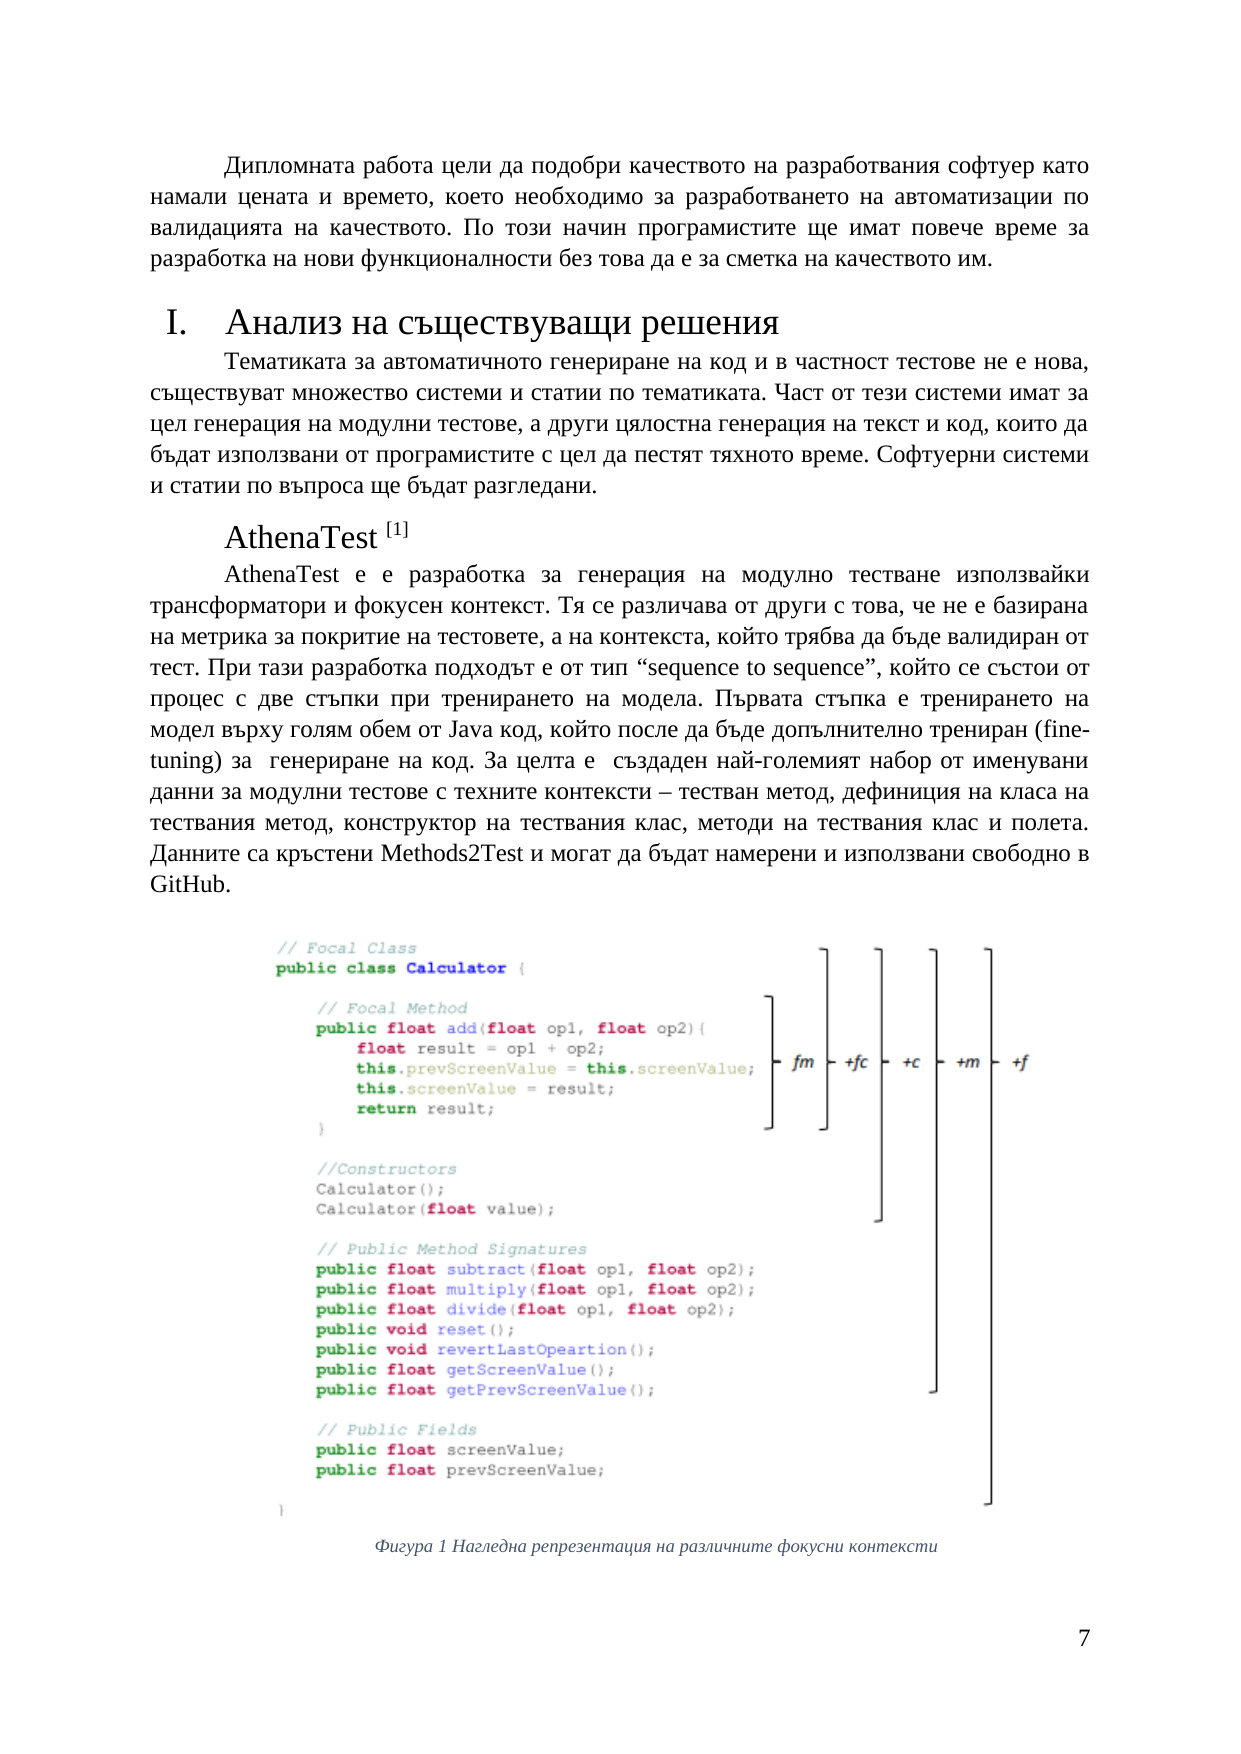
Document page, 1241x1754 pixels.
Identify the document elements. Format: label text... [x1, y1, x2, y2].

subtitle Анализ на съществуващи решения [187, 299, 1090, 342]
text Дипломната работа цели да подобри качеството на разработвания софтуер като намали цената и времето, което необходимо за разработването на автоматизации по валидацията на качеството. По този начин програмистите ще имат повече време за разработка на нови функционалности без това да е за сметка на качеството им. [150, 150, 1090, 272]
text Тематиката за автоматичното генериране на код и в частност тестове не е нова, съществуват множество системи и статии по тематиката. Част от тези системи имат за цел генерация на модулни тестове, а други цялостна генерация на текст и код, които да бъдат използвани от програмистите с цел да пестят тяхното време. Софтуерни системи и статии по въпроса ще бъдат разгледани. [150, 346, 1090, 499]
subtitle AthenaTest [1] [150, 518, 1090, 556]
text AthenaTest e е разработка за генерация на модулно тестване използвайки трансформатори и фокусен контекст. Тя се различава от други с това, че не е базирана на метрика за покритие на тестовете, а на контекста, който трябва да бъде валидиран от тест. При тази разработка подходът е от тип “sequence to sequence”, който се състои от процес с две стъпки при тренирането на модела. Първата стъпка е тренирането на модел върху голям обем от Java код, който после да бъде допълнително трениран (fine-tuning) за генериране на код. За целта е създаден най-големият набор от именувани данни за модулни тестове с техните контексти – тестван метод, дефиниция на класа на тествания метод, конструктор на тествания клас, методи на тествания клас и полета. Данните са кръстени Methods2Test и могат да бъдат намерени и използвани свободно в GitHub. [150, 559, 1090, 898]
picture [270, 917, 1044, 1516]
